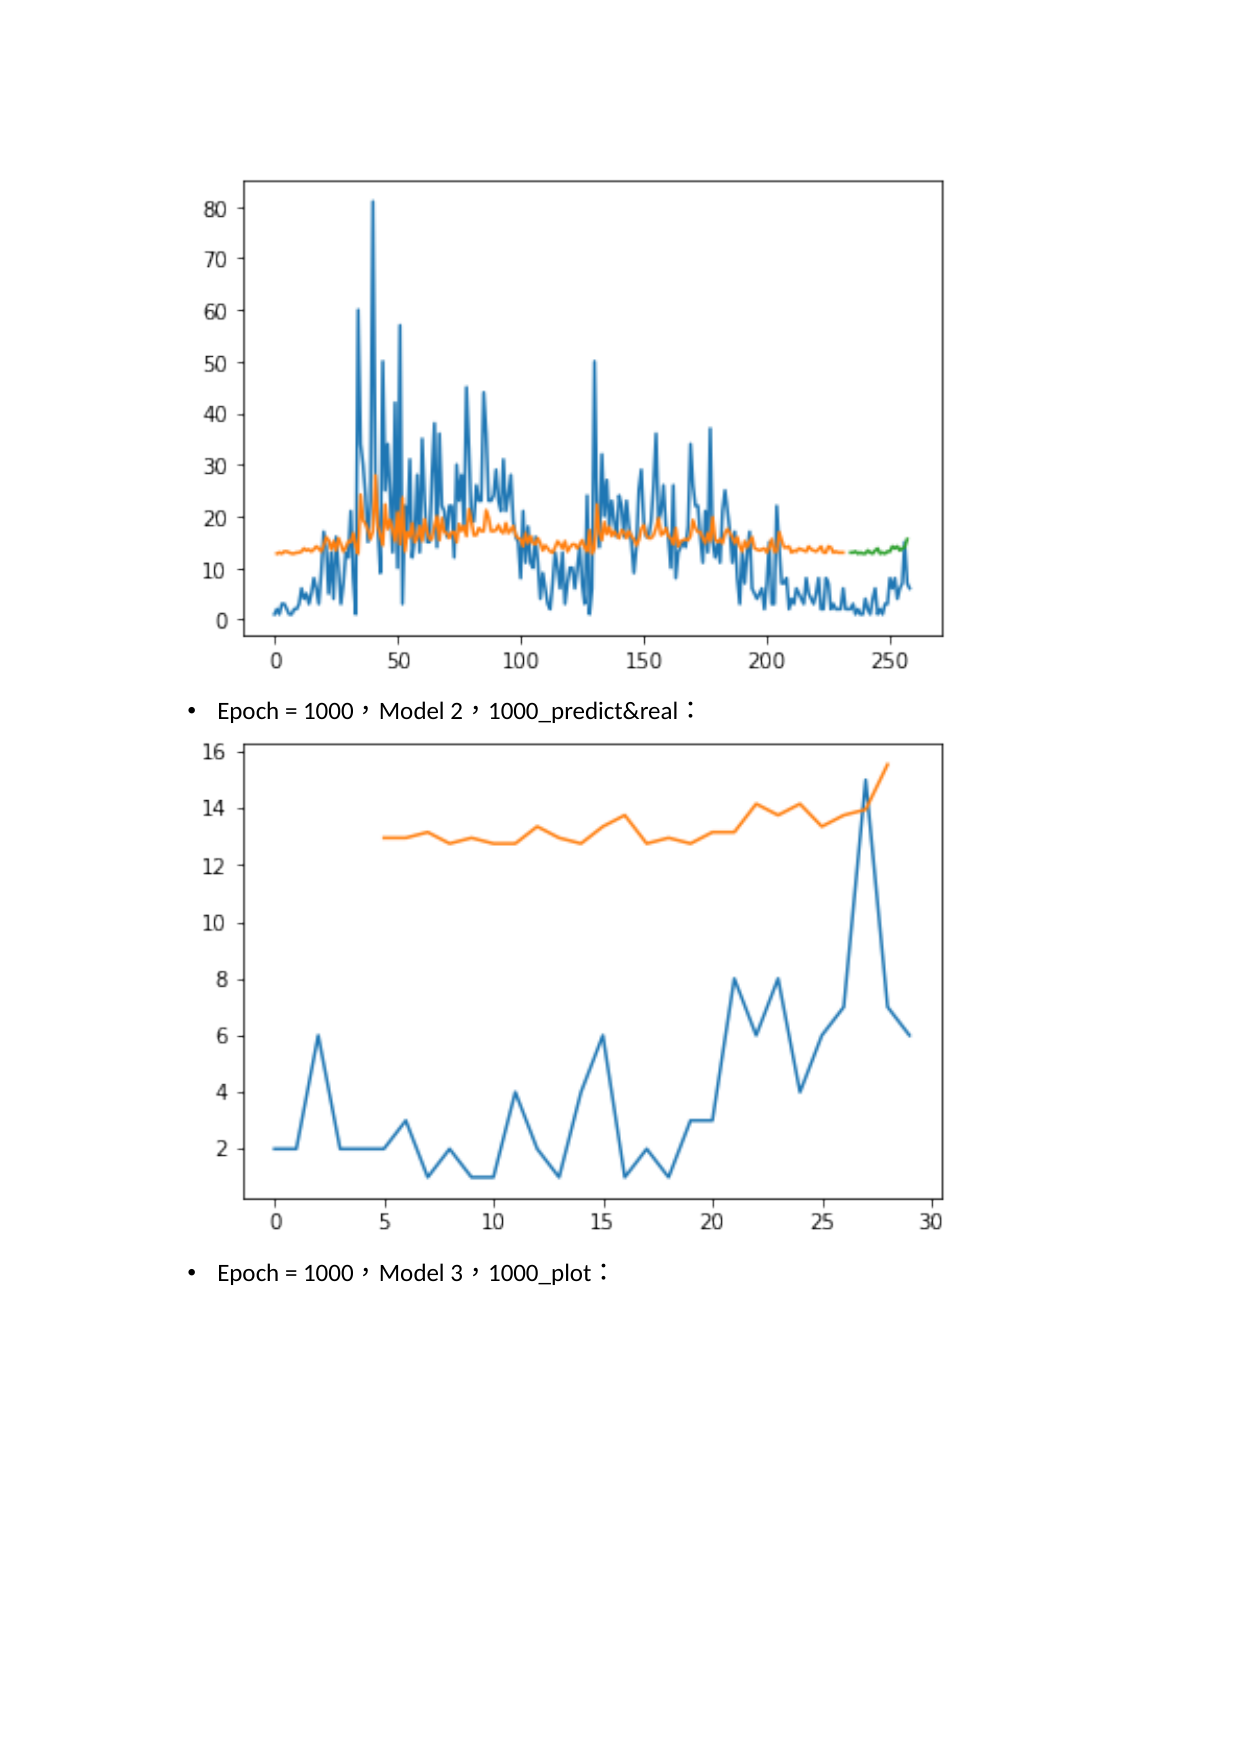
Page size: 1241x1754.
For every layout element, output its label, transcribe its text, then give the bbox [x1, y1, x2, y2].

picture [187, 730, 959, 1249]
list Epoch = 1000，Model 3，1000_plot： [187, 1252, 1053, 1289]
list Epoch = 1000，Model 2，1000_predict&real： [187, 689, 1053, 727]
picture [187, 168, 955, 686]
